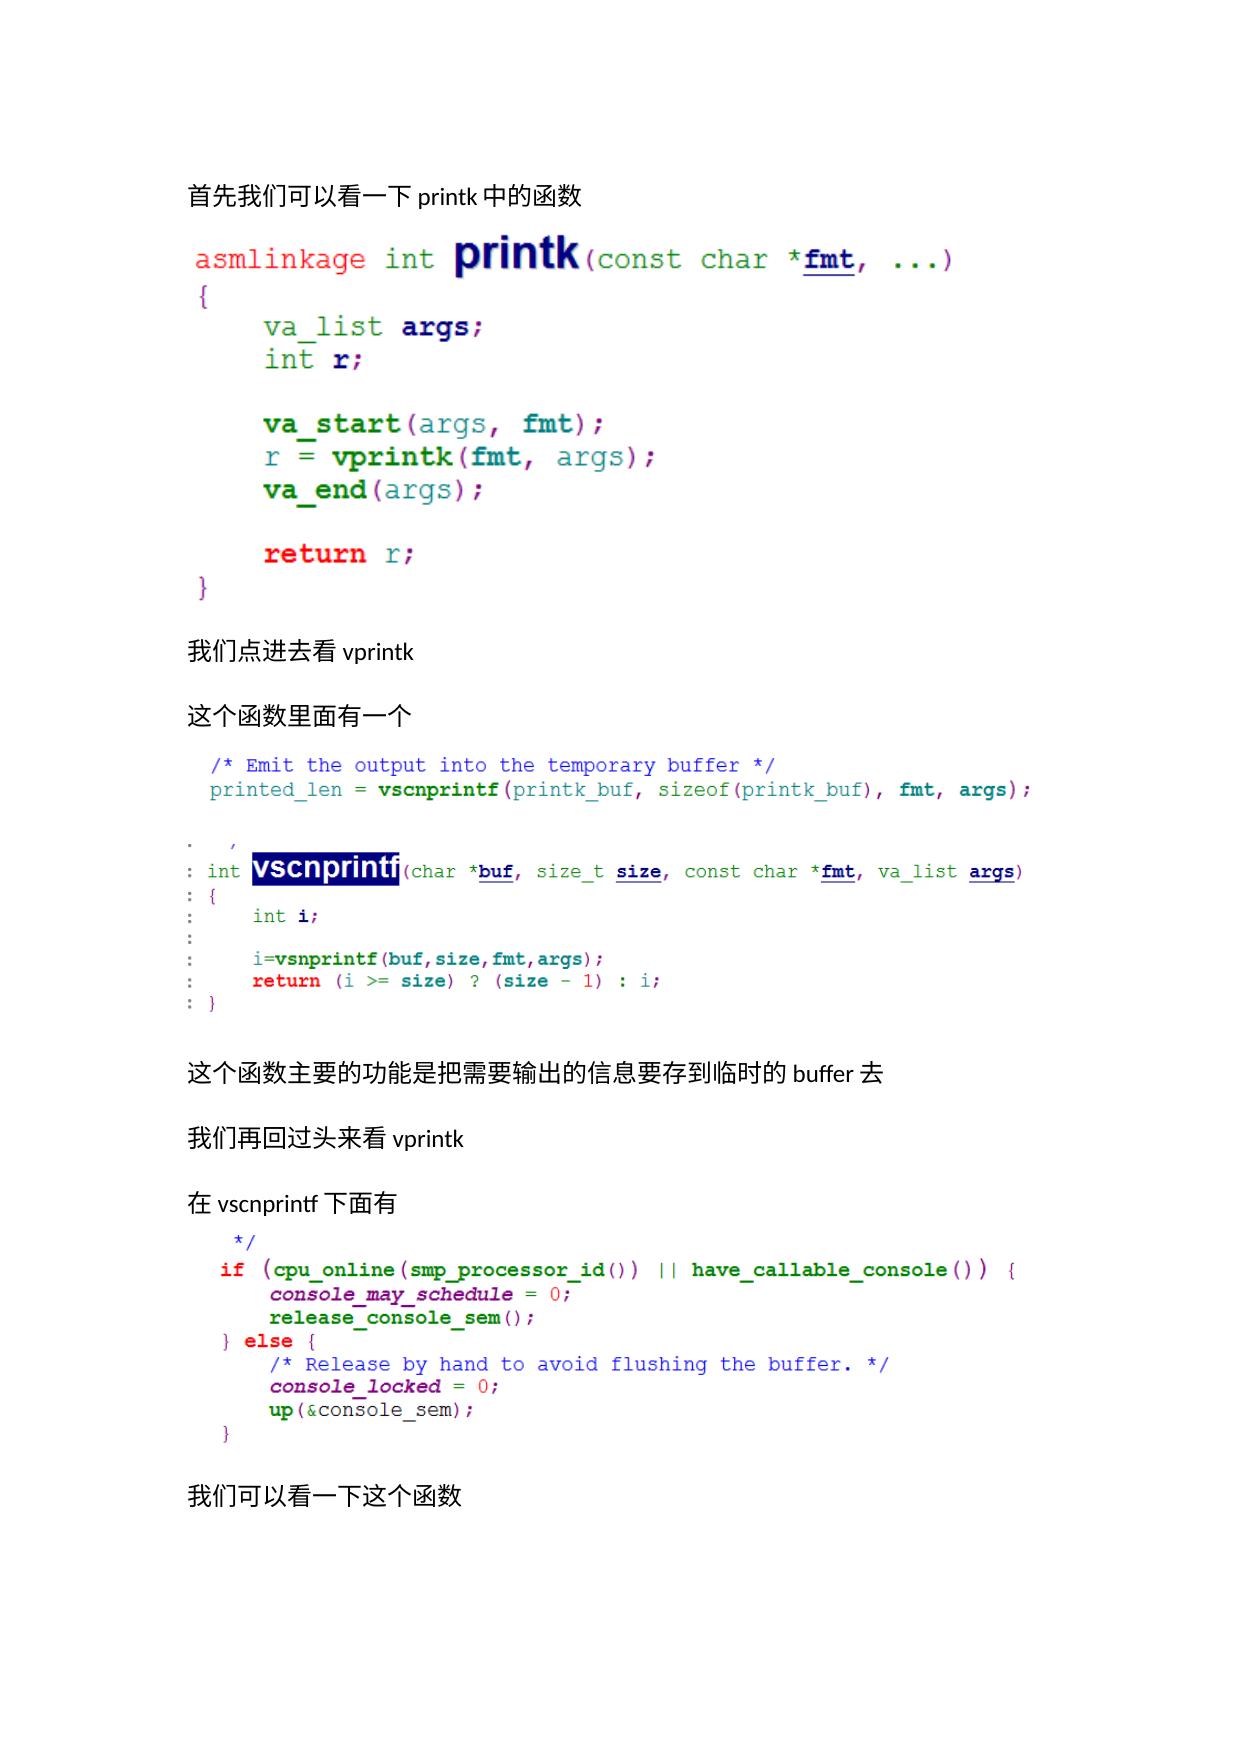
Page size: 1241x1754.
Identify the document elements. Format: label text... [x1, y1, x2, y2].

text 我们再回过头来看vprintk [187, 1104, 1053, 1169]
picture [187, 227, 963, 613]
text 这个函数主要的功能是把需要输出的信息要存到临时的buffer去 [187, 1039, 1053, 1104]
text 我们点进去看vprintk [187, 617, 1053, 682]
picture [187, 747, 1053, 827]
text 这个函数里面有一个 [187, 682, 1053, 747]
text 我们可以看一下这个函数 [187, 1462, 1053, 1527]
text 首先我们可以看一下printk中的函数 [187, 162, 1053, 227]
picture [187, 844, 1053, 1019]
text 在vscnprintf下面有 [187, 1169, 1053, 1234]
picture [187, 1234, 1053, 1446]
